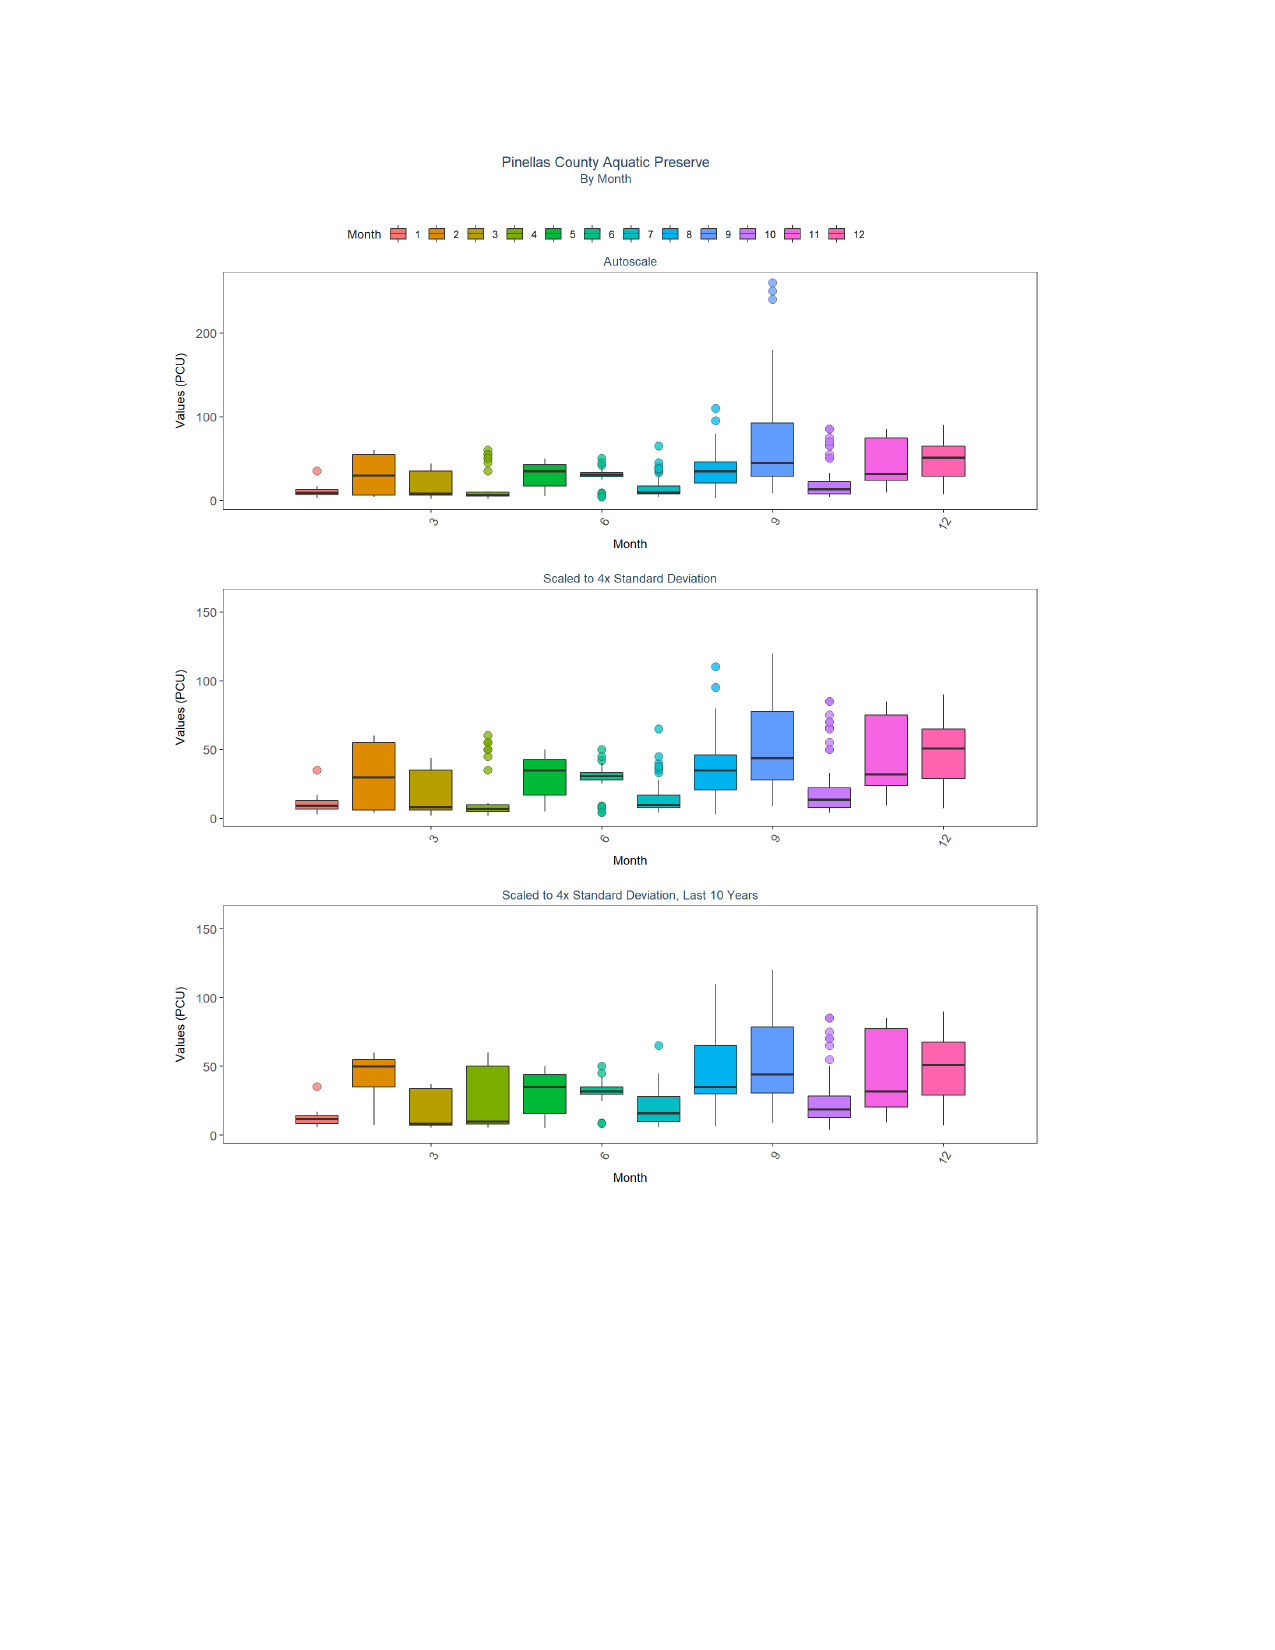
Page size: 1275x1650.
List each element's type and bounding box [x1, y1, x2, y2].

picture [168, 150, 1044, 1200]
